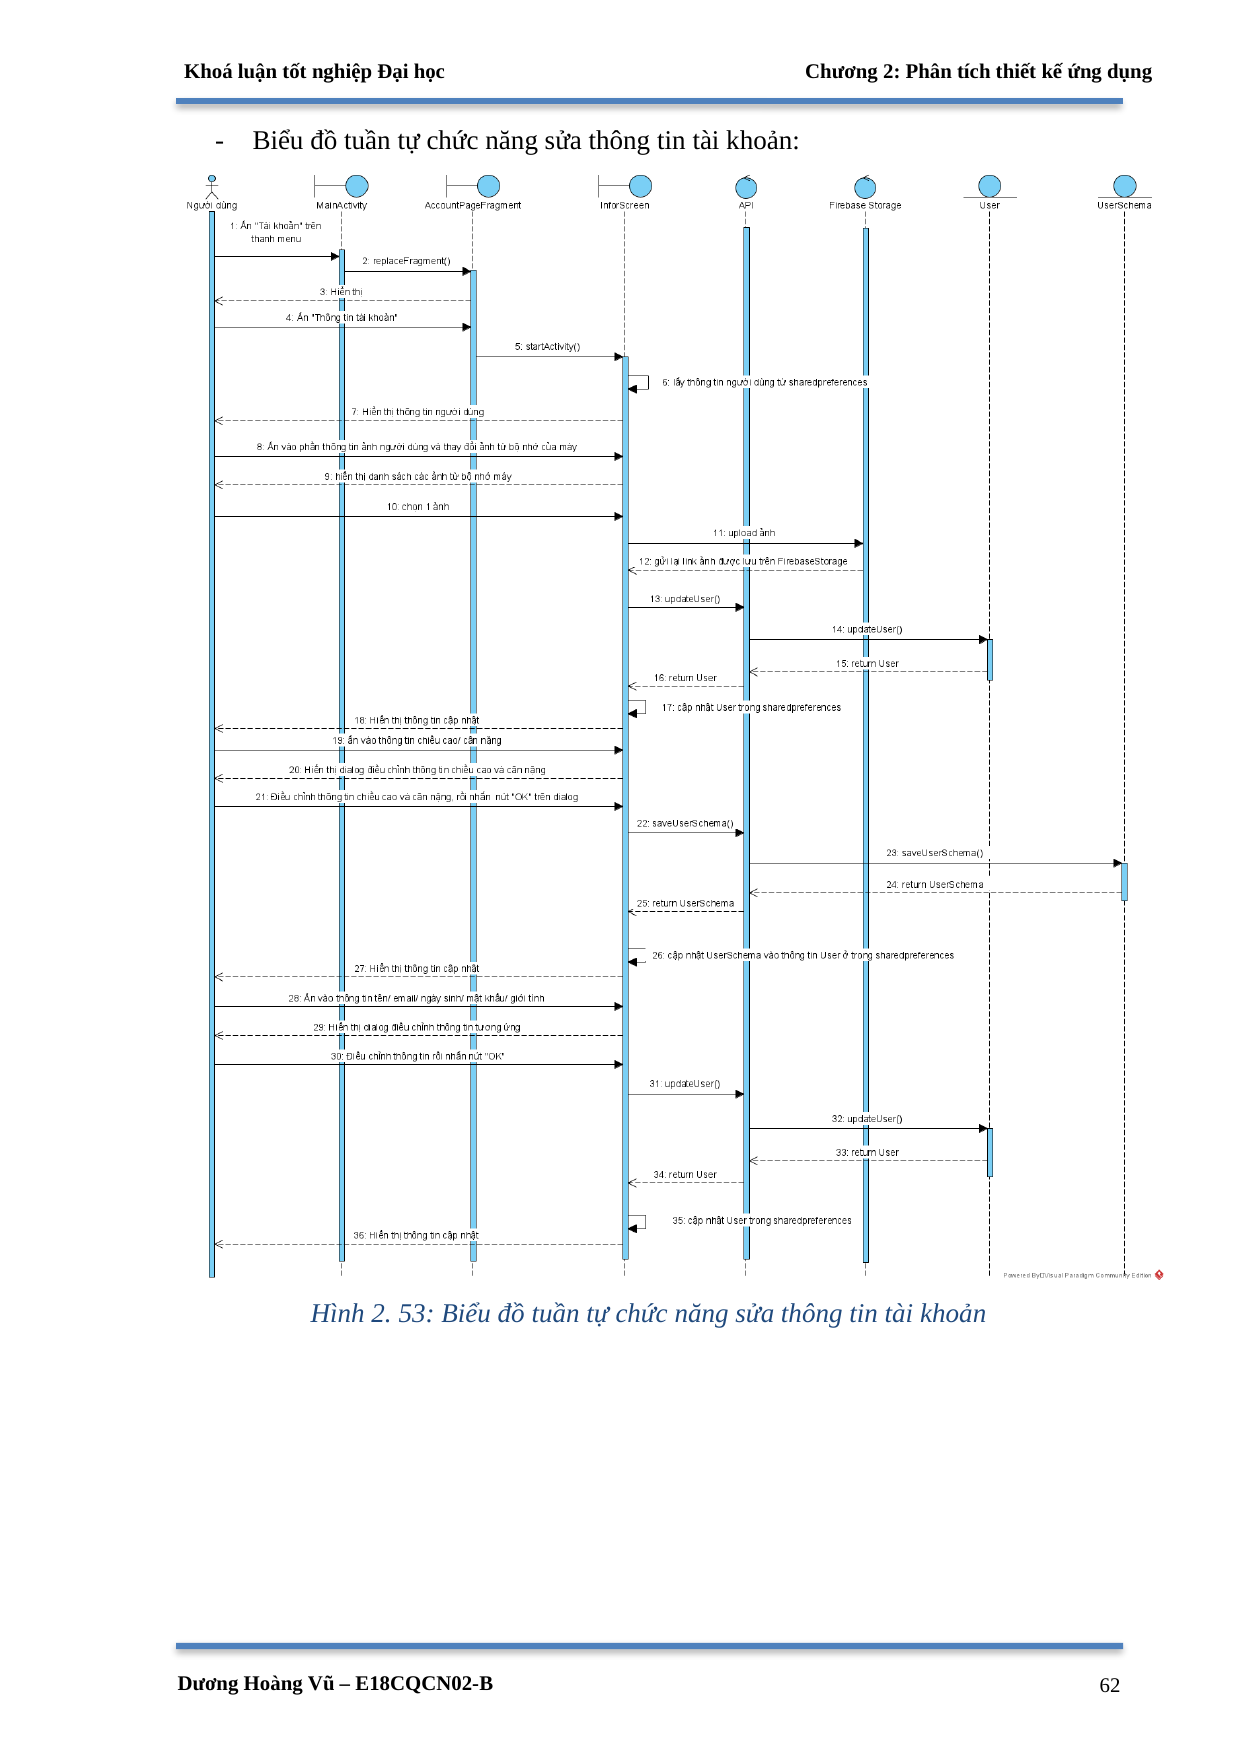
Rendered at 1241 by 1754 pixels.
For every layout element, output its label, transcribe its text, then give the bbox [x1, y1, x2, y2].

picture [177, 167, 1167, 1286]
text Hình 2. : Biểu đồ tuần tự chức năng sửa thông tin tài khoản [177, 1297, 1122, 1329]
list Biểu đồ tuần tự chức năng sửa thông tin tài khoản: [215, 124, 1122, 156]
